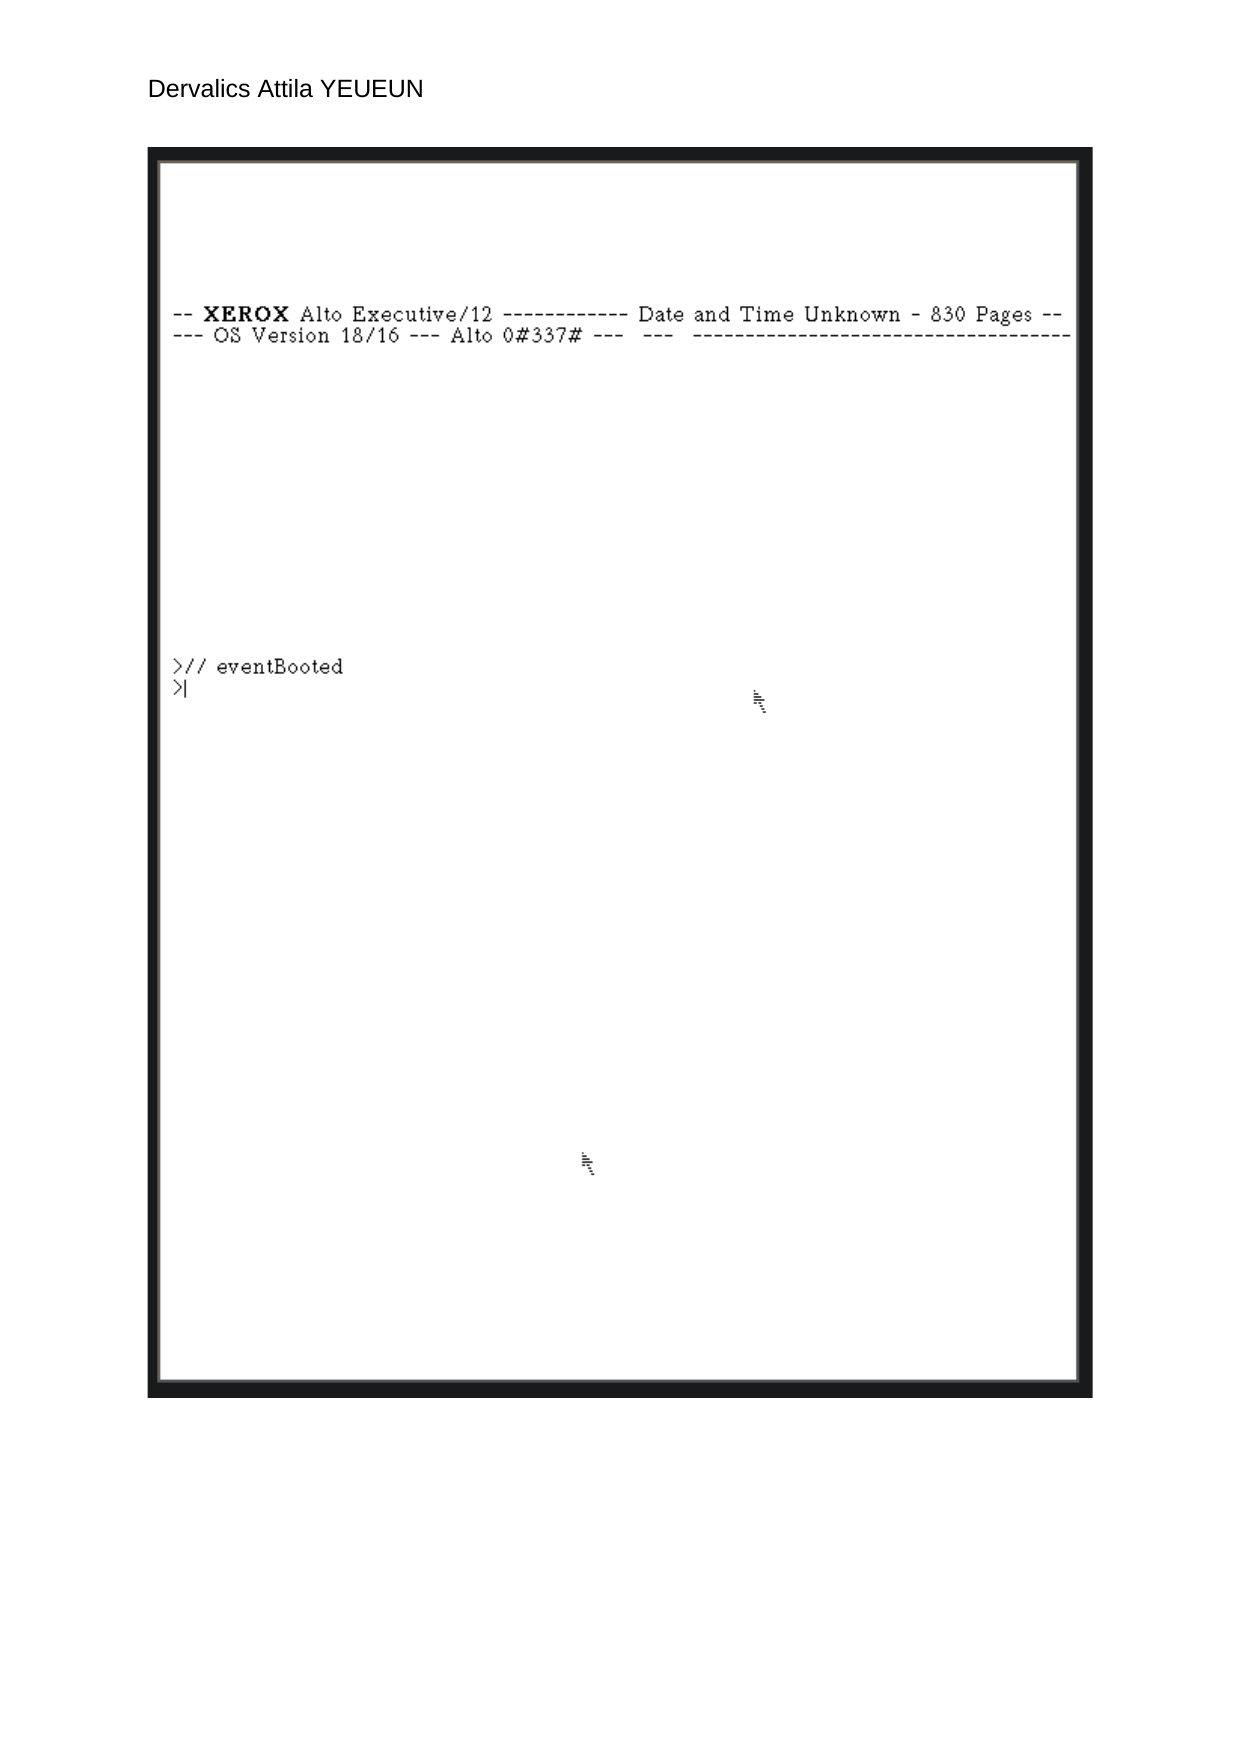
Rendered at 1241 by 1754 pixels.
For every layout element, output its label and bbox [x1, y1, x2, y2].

picture [147, 147, 1093, 1398]
